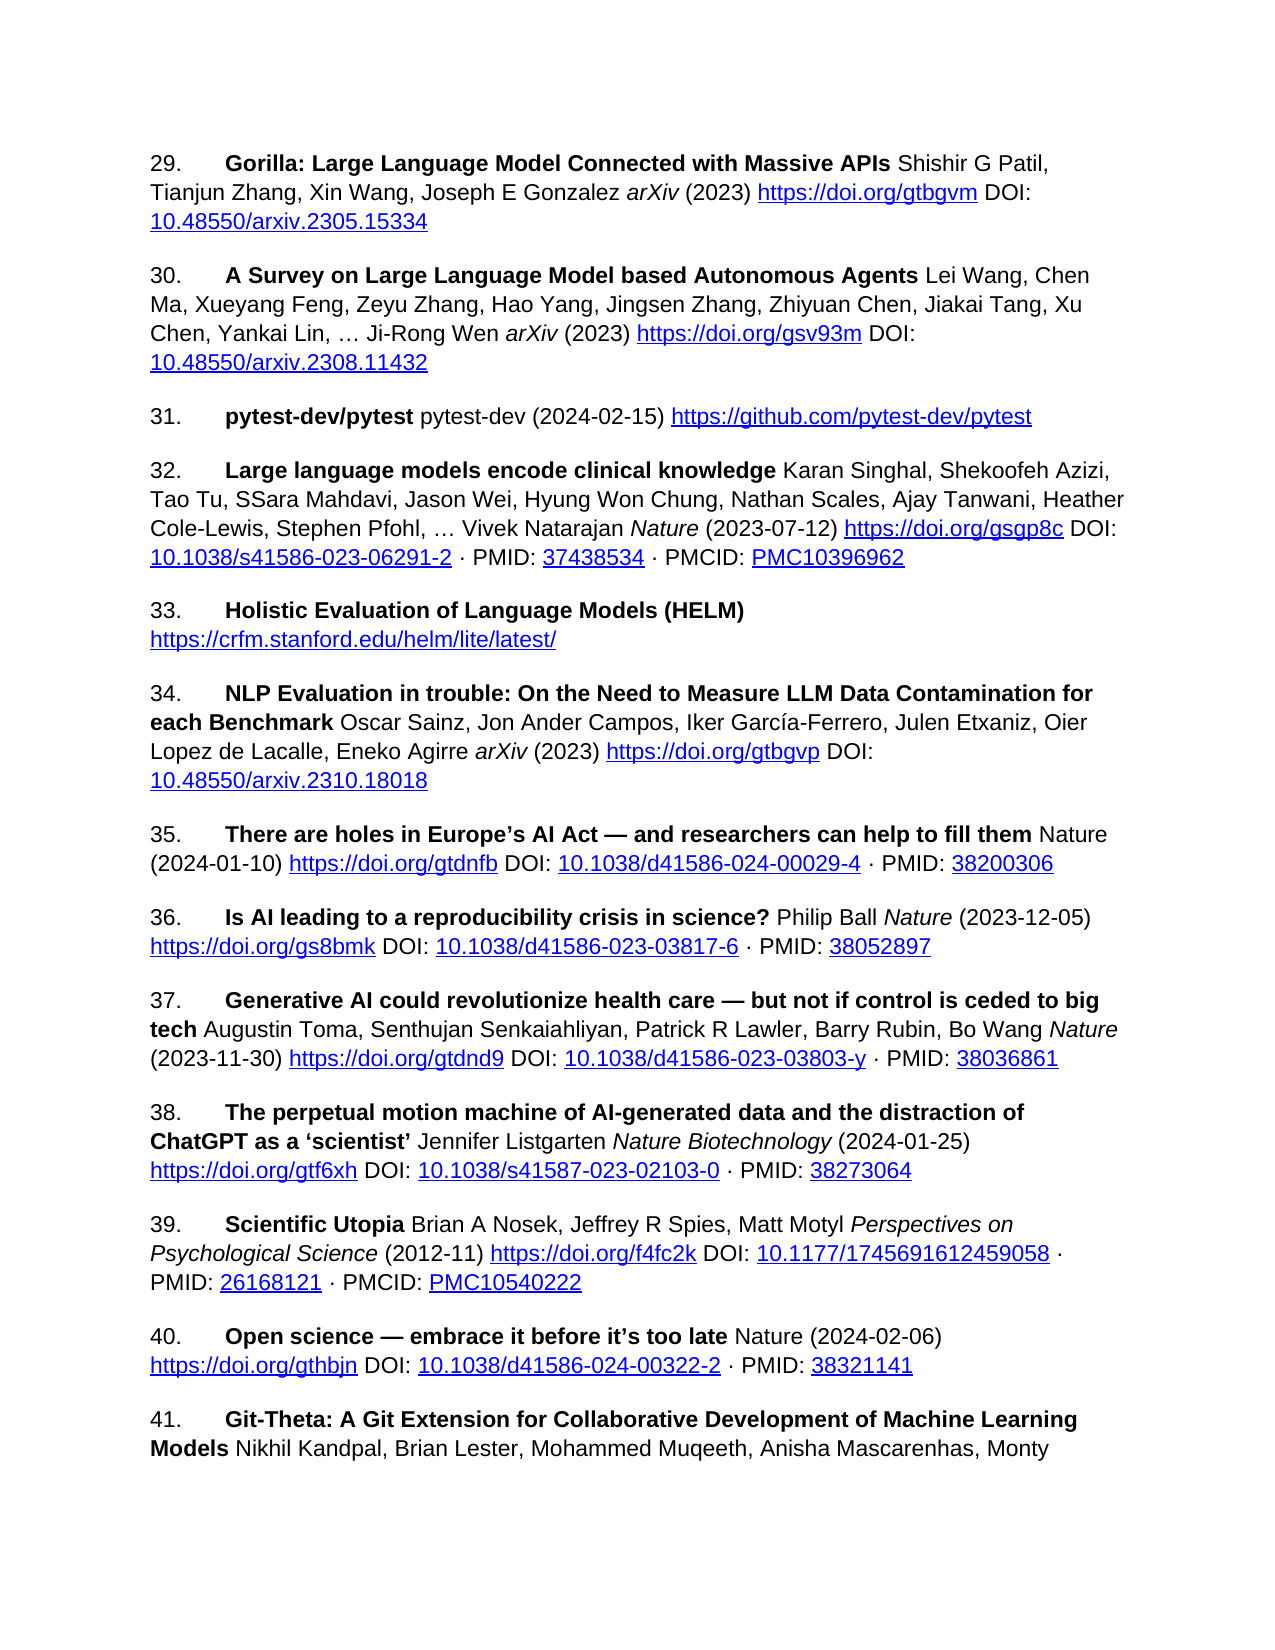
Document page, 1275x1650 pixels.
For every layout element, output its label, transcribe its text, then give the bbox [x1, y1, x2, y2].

text 34. NLP Evaluation in trouble: On the Need to Measure LLM Data Contamination for each Benchmark Oscar Sainz, Jon Ander Campos, Iker García-Ferrero, Julen Etxaniz, Oier Lopez de Lacalle, Eneko Agirre arXiv (2023) https://doi.org/gtbgvp DOI: 10.48550/arxiv.2310.18018 [150, 680, 1125, 794]
text 32. Large language models encode clinical knowledge Karan Singhal, Shekoofeh Azizi, Tao Tu, SSara Mahdavi, Jason Wei, Hyung Won Chung, Nathan Scales, Ajay Tanwani, Heather Cole-Lewis, Stephen Pfohl, … Vivek Natarajan Nature (2023-07-12) https://doi.org/gsgp8c DOI: 10.1038/s41586-023-06291-2 · PMID: 37438534 · PMCID: PMC10396962 [150, 457, 1125, 570]
text 39. Scientific Utopia Brian A Nosek, Jeffrey R Spies, Matt Motyl Perspectives on Psychological Science (2012-11) https://doi.org/f4fc2k DOI: 10.1177/1745691612459058 · PMID: 26168121 · PMCID: PMC10540222 [150, 1211, 1125, 1295]
text 35. There are holes in Europe’s AI Act — and researchers can help to fill them Nature (2024-01-10) https://doi.org/gtdnfb DOI: 10.1038/d41586-024-00029-4 · PMID: 38200306 [150, 821, 1125, 877]
text 40. Open science — embrace it before it’s too late Nature (2024-02-06) https://doi.org/gthbjn DOI: 10.1038/d41586-024-00322-2 · PMID: 38321141 [150, 1323, 1125, 1378]
text 36. Is AI leading to a reproducibility crisis in science? Philip Ball Nature (2023-12-05) https://doi.org/gs8bmk DOI: 10.1038/d41586-023-03817-6 · PMID: 38052897 [150, 904, 1125, 959]
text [150, 1406, 1125, 1461]
text 30. A Survey on Large Language Model based Autonomous Agents Lei Wang, Chen Ma, Xueyang Feng, Zeyu Zhang, Hao Yang, Jingsen Zhang, Zhiyuan Chen, Jiakai Tang, Xu Chen, Yankai Lin, … Ji-Rong Wen arXiv (2023) https://doi.org/gsv93m DOI: 10.48550/arxiv.2308.11432 [150, 262, 1125, 375]
text 33. Holistic Evaluation of Language Models (HELM) https://crfm.stanford.edu/helm/lite/latest/ [150, 597, 1125, 653]
text 38. The perpetual motion machine of AI-generated data and the distraction of ChatGPT as a ‘scientist’ Jennifer Listgarten Nature Biotechnology (2024-01-25) https://doi.org/gtf6xh DOI: 10.1038/s41587-023-02103-0 · PMID: 38273064 [150, 1099, 1125, 1183]
text 29. Gorilla: Large Language Model Connected with Massive APIs Shishir G Patil, Tianjun Zhang, Xin Wang, Joseph E Gonzalez arXiv (2023) https://doi.org/gtbgvm DOI: 10.48550/arxiv.2305.15334 [150, 150, 1125, 234]
text 31. pytest-dev/pytest pytest-dev (2024-02-15) https://github.com/pytest-dev/pytest [150, 403, 1125, 429]
text 37. Generative AI could revolutionize health care — but not if control is ceded to big tech Augustin Toma, Senthujan Senkaiahliyan, Patrick R Lawler, Barry Rubin, Bo Wang Nature (2023-11-30) https://doi.org/gtdnd9 DOI: 10.1038/d41586-023-03803-y · PMID: 38036861 [150, 987, 1125, 1071]
